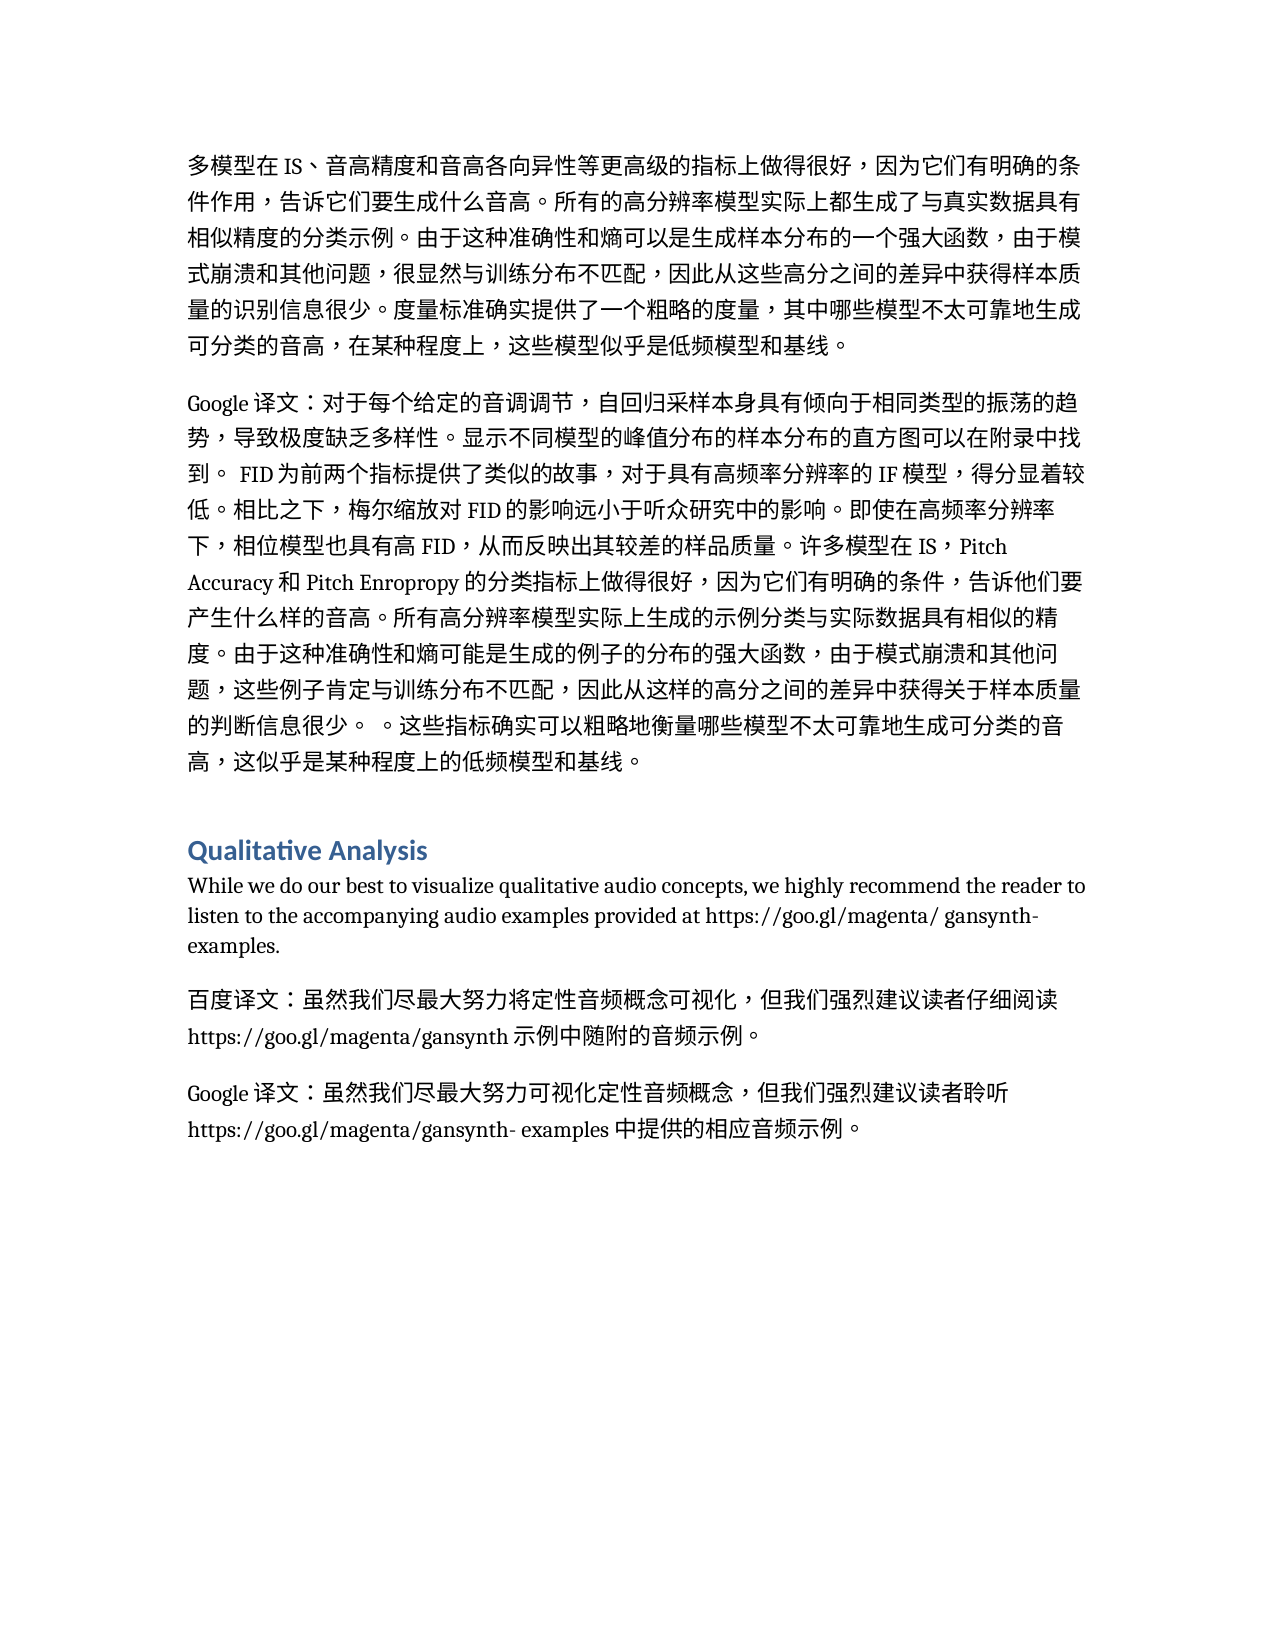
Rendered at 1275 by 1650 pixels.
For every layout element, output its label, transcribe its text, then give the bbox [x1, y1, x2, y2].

text Google译文：虽然我们尽最大努力可视化定性音频概念，但我们强烈建议读者聆听https://goo.gl/magenta/gansynth- examples中提供的相应音频示例。 [187, 1077, 1087, 1144]
text 百度译文：虽然我们尽最大努力将定性音频概念可视化，但我们强烈建议读者仔细阅读https://goo.gl/magenta/gansynth示例中随附的音频示例。 [187, 984, 1087, 1051]
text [187, 150, 1087, 361]
subtitle Qualitative Analysis [187, 832, 1087, 867]
text While we do our best to visualize qualitative audio concepts, we highly recommend the reader to listen to the accompanying audio examples provided at https://goo.gl/magenta/ gansynth-examples. [187, 873, 1087, 959]
text Google译文：对于每个给定的音调调节，自回归采样本身具有倾向于相同类型的振荡的趋势，导致极度缺乏多样性。显示不同模型的峰值分布的样本分布的直方图可以在附录中找到。 FID为前两个指标提供了类似的故事，对于具有高频率分辨率的IF模型，得分显着较低。相比之下，梅尔缩放对FID的影响远小于听众研究中的影响。即使在高频率分辨率下，相位模型也具有高FID，从而反映出其较差的样品质量。许多模型在IS，Pitch Accuracy和Pitch Enropropy的分类指标上做得很好，因为它们有明确的条件，告诉他们要产生什么样的音高。所有高分辨率模型实际上生成的示例分类与实际数据具有相似的精度。由于这种准确性和熵可能是生成的例子的分布的强大函数，由于模式崩溃和其他问题，这些例子肯定与训练分布不匹配，因此从这样的高分之间的差异中获得关于样本质量的判断信息很少。 。这些指标确实可以粗略地衡量哪些模型不太可靠地生成可分类的音高，这似乎是某种程度上的低频模型和基线。 [187, 386, 1087, 777]
